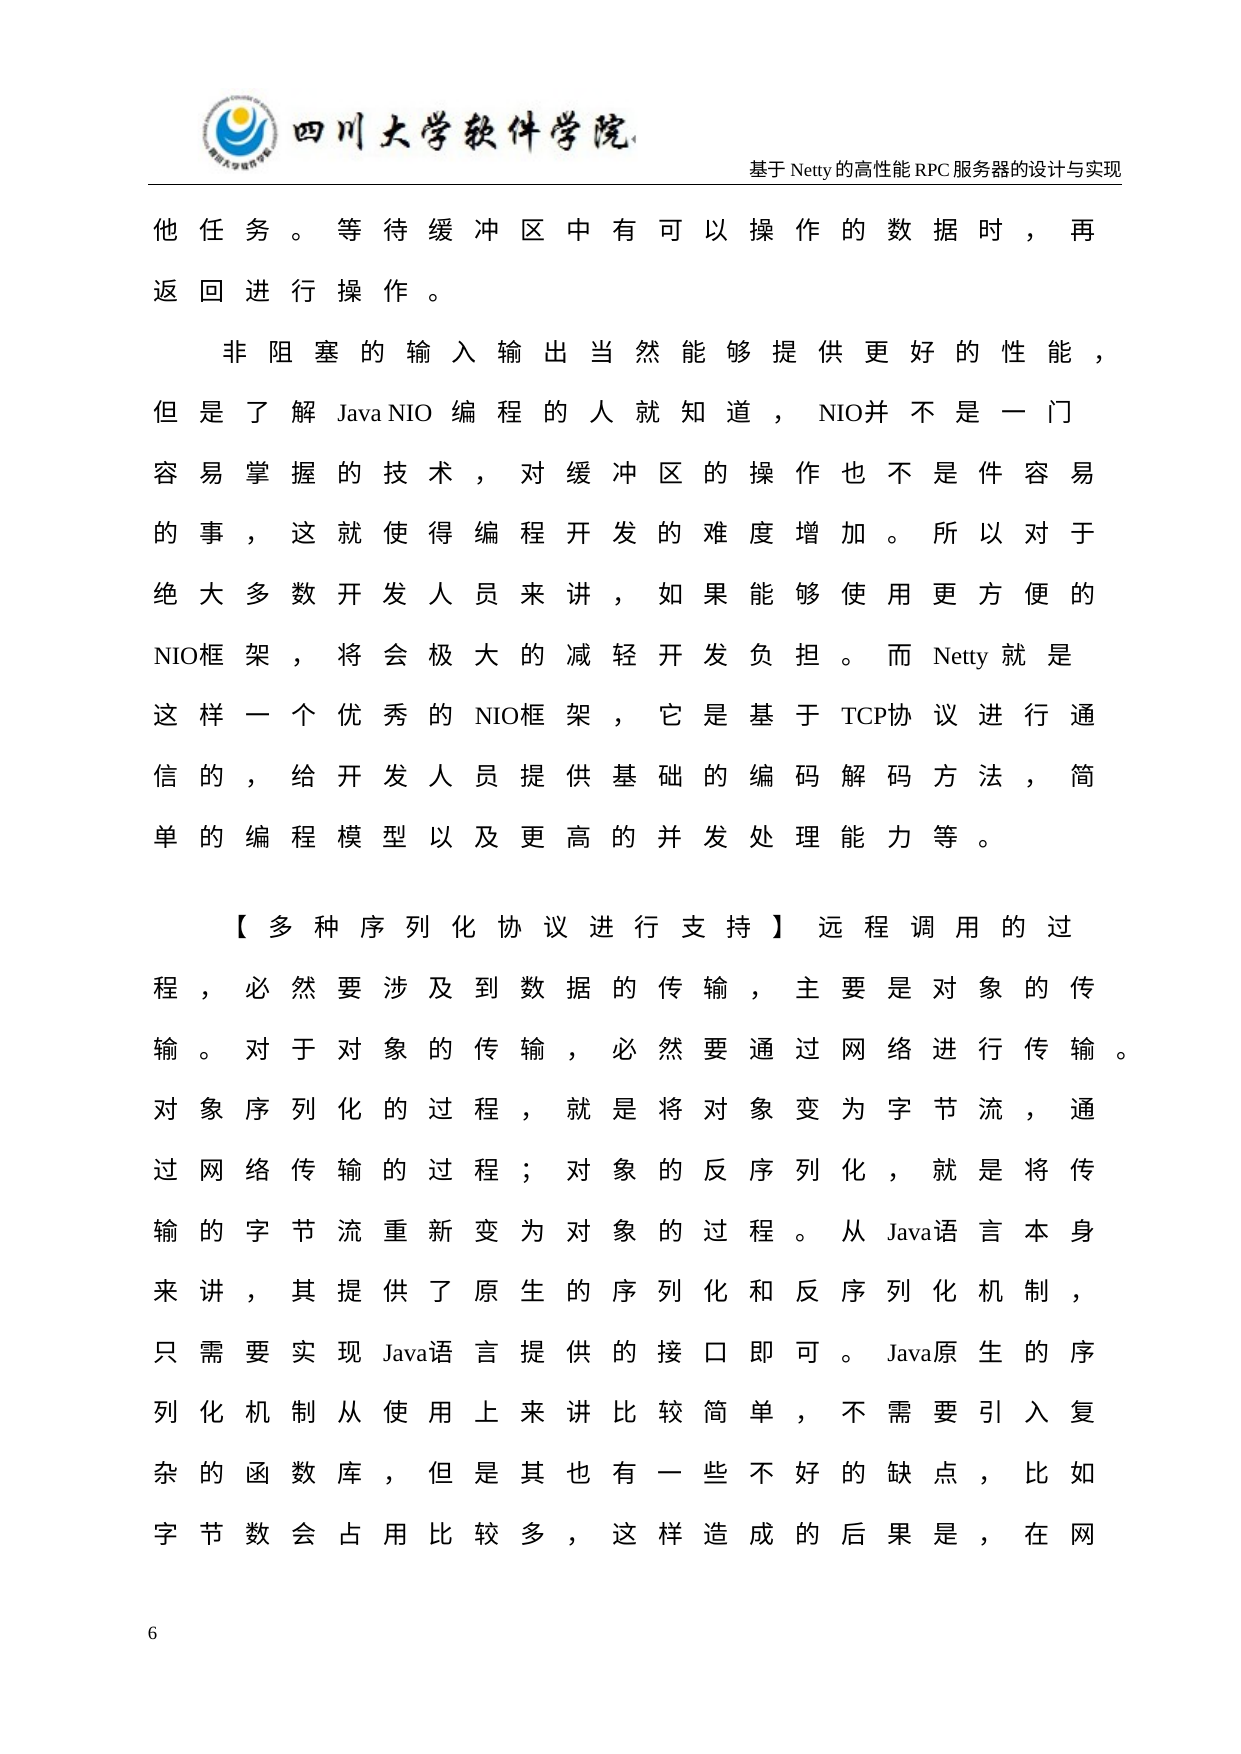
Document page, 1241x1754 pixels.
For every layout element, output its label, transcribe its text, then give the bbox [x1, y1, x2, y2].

text 非阻塞的输入输出当然能够提供更好的性能，但是了解Java NIO编程的人就知道，NIO并不是一门容易掌握的技术，对缓冲区的操作也不是件容易的事，这就使得编程开发的难度增加。所以对于绝大多数开发人员来讲，如果能够使用更方便的NIO框架，将会极大的减轻开发负担。而Netty就是这样一个优秀的NIO框架，它是基于TCP协议进行通信的，给开发人员提供基础的编码解码方法，简单的编程模型以及更高的并发处理能力等。 [154, 320, 1116, 865]
picture [197, 88, 639, 177]
